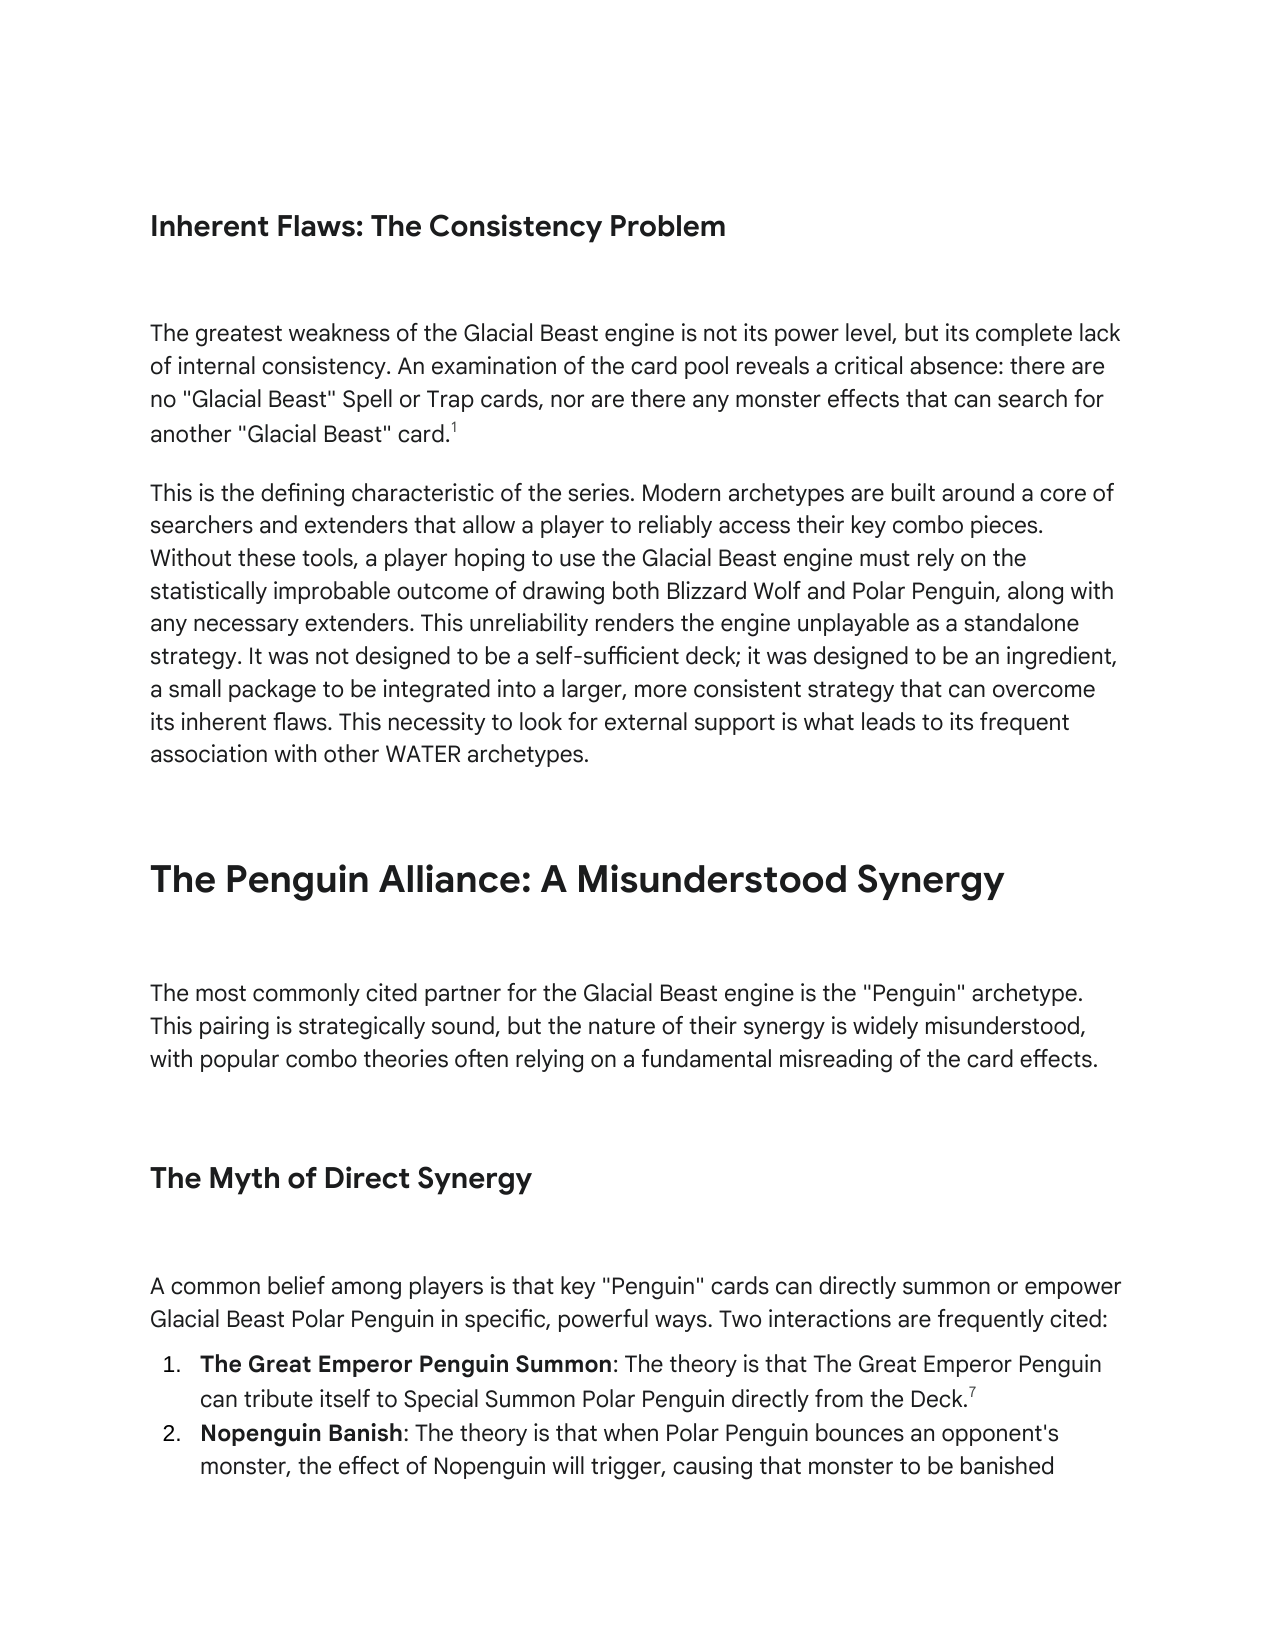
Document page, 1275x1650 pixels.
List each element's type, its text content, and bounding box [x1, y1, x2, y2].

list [162, 1419, 1125, 1481]
list The Great Emperor Penguin Summon: The theory is that The Great Emperor Penguin can tribute itself to Special Summon Polar Penguin directly from the Deck.7 [162, 1350, 1125, 1415]
text The greatest weakness of the Glacial Beast engine is not its power level, but its complete lack of internal consistency. An examination of the card pool reveals a critical absence: there are no "Glacial Beast" Spell or Trap cards, nor are there any monster effects that can search for another "Glacial Beast" card.1 [150, 319, 1125, 449]
text A common belief among players is that key "Penguin" cards can directly summon or empower Glacial Beast Polar Penguin in specific, powerful ways. Two interactions are frequently cited: [150, 1272, 1125, 1334]
text This is the defining characteristic of the series. Modern archetypes are built around a core of searchers and extenders that allow a player to reliably access their key combo pieces. Without these tools, a player hoping to use the Glacial Beast engine must rely on the statistically improbable outcome of drawing both Blizzard Wolf and Polar Penguin, along with any necessary extenders. This unreliability renders the engine unplayable as a standalone strategy. It was not designed to be a self-sufficient deck; it was designed to be an ingredient, a small package to be integrated into a larger, more consistent strategy that can overcome its inherent flaws. This necessity to look for external support is what leads to its frequent association with other WATER archetypes. [150, 479, 1125, 769]
text The most commonly cited partner for the Glacial Beast engine is the "Penguin" archetype. This pairing is strategically sound, but the nature of their synergy is widely misunderstood, with popular combo theories often relying on a fundamental misreading of the card effects. [150, 980, 1125, 1074]
subtitle Inherent Flaws: The Consistency Problem [150, 208, 1125, 244]
subtitle The Myth of Direct Synergy [150, 1161, 1125, 1197]
subtitle The Penguin Alliance: A Misunderstood Synergy [150, 856, 1125, 903]
